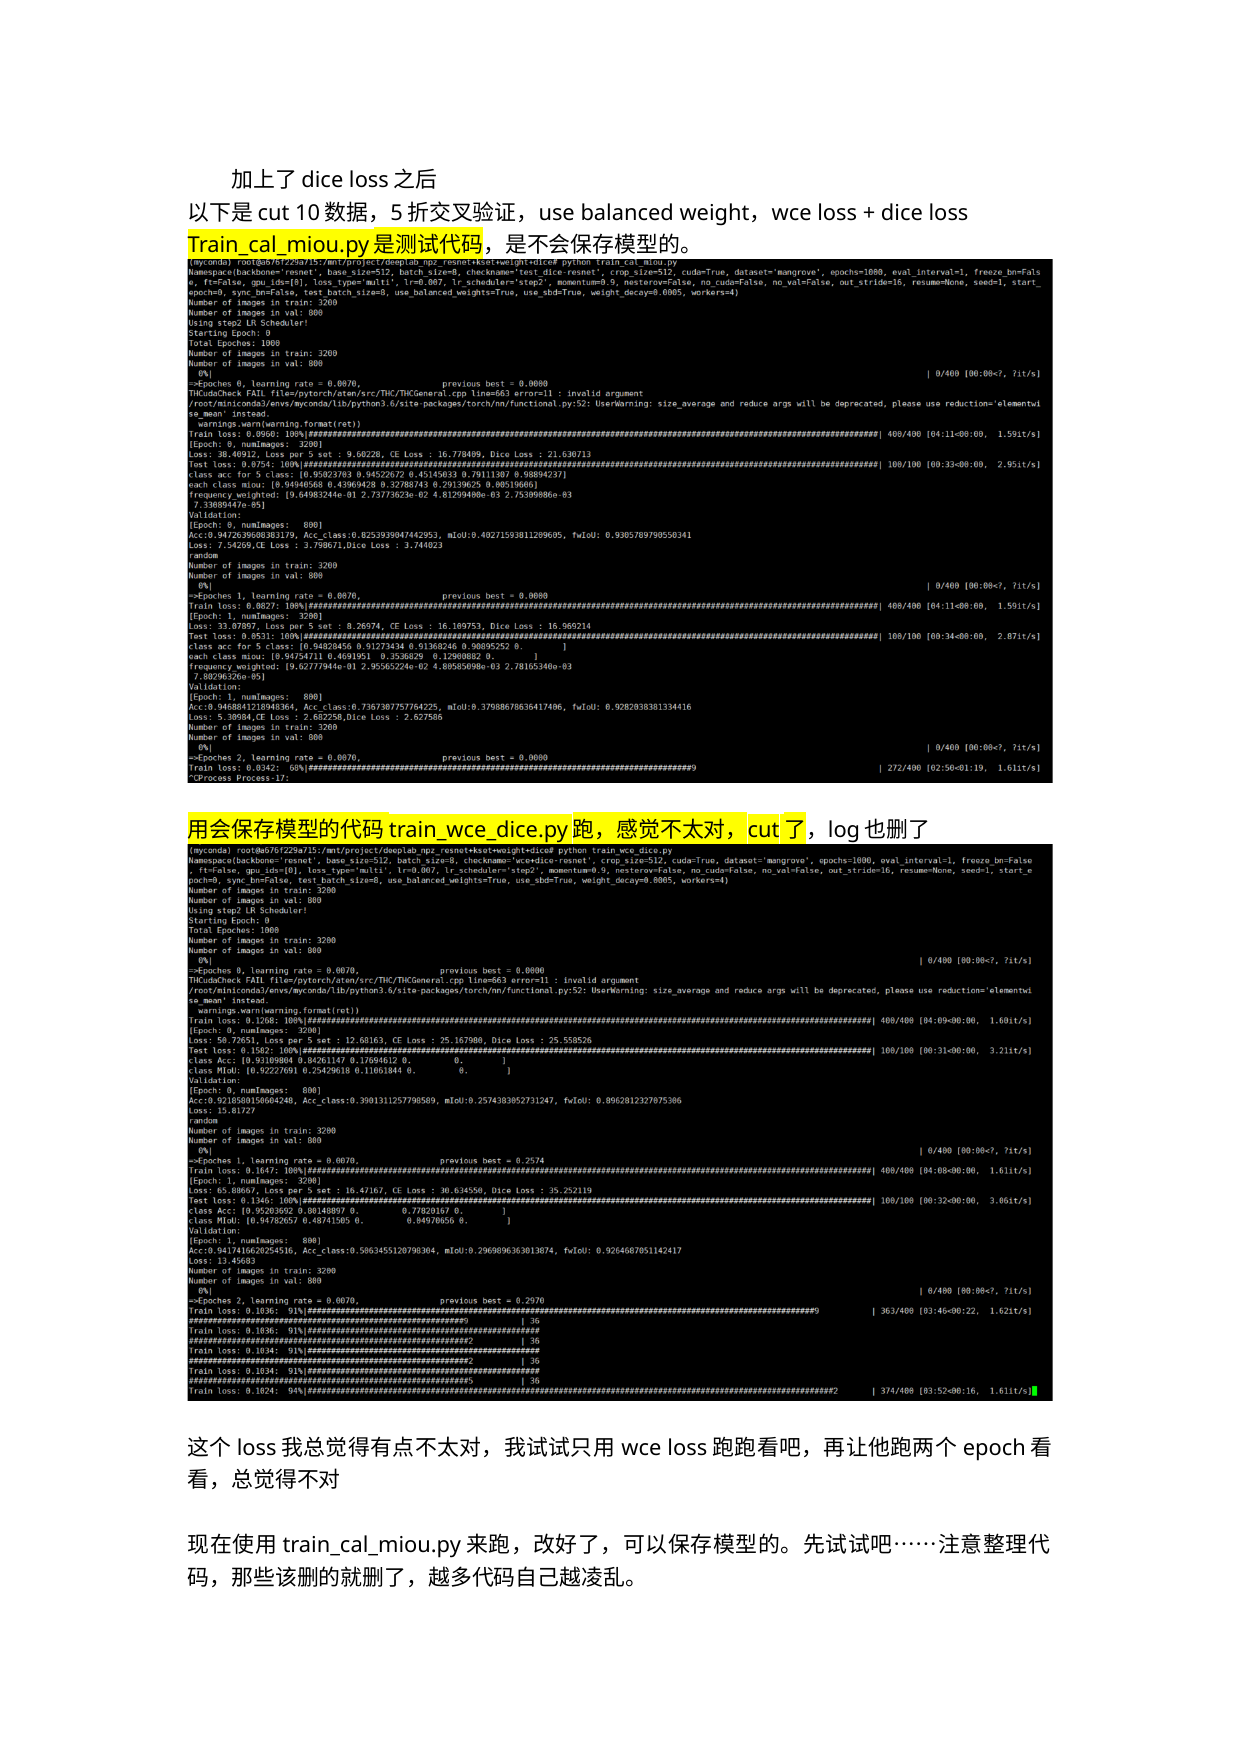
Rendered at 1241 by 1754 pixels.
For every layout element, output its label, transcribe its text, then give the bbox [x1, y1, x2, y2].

text Train_cal_miou.py是测试代码，是不会保存模型的。 [483, 227, 1053, 259]
text 加上了dice loss之后 [187, 162, 1053, 194]
text 用会保存模型的代码train_wce_dice.py跑，感觉不太对，cut了，log也删了 [806, 812, 1053, 844]
text 这个loss我总觉得有点不太对，我试试只用wce loss跑跑看吧，再让他跑两个epoch看看，总觉得不对 [187, 1429, 1053, 1494]
picture [187, 844, 1053, 1401]
text 现在使用train_cal_miou.py来跑，改好了，可以保存模型的。先试试吧……注意整理代码，那些该删的就删了，越多代码自己越凌乱。 [187, 1527, 1053, 1592]
picture [187, 259, 1053, 783]
text 以下是cut 10数据，5折交叉验证，use balanced weight，wce loss + dice loss [187, 194, 1053, 227]
